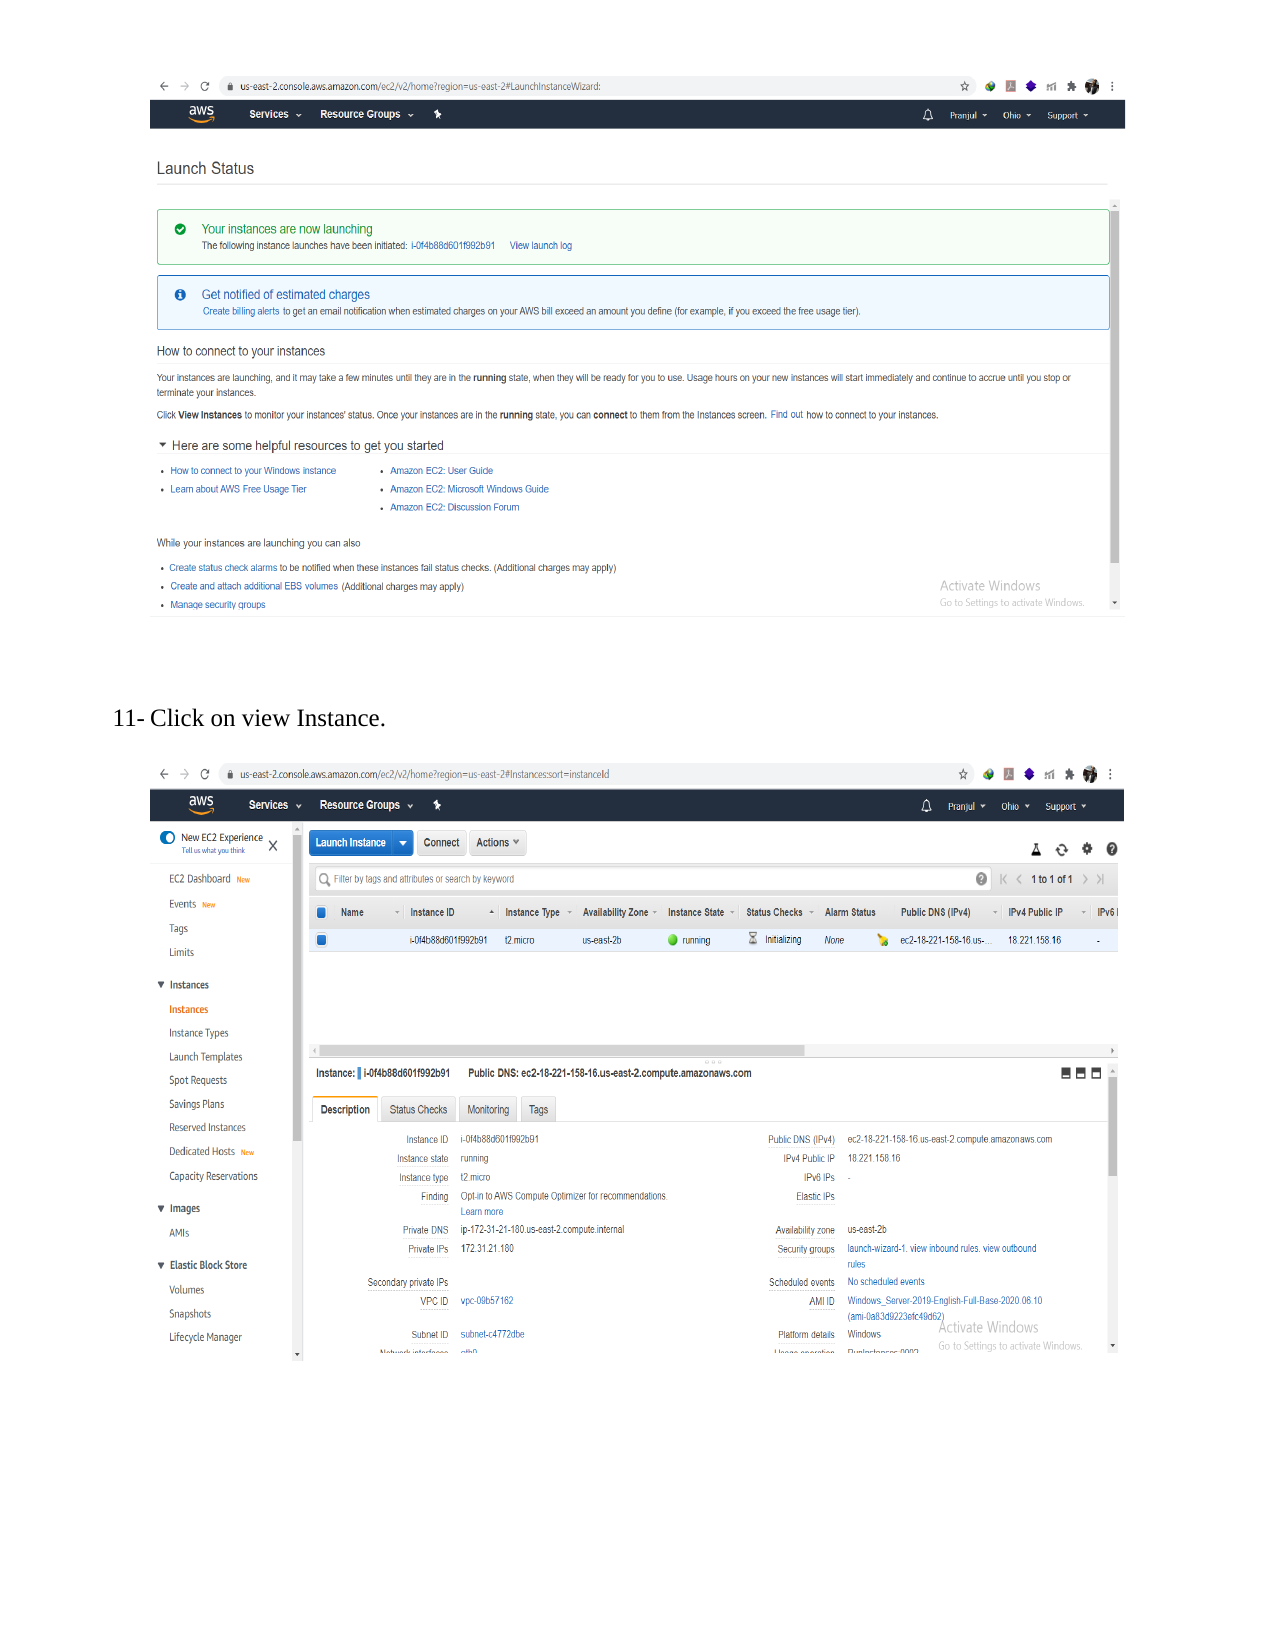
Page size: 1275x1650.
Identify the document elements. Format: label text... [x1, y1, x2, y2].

list Click on view Instance. [112, 703, 1200, 731]
picture [150, 73, 1125, 617]
picture [150, 760, 1124, 1361]
